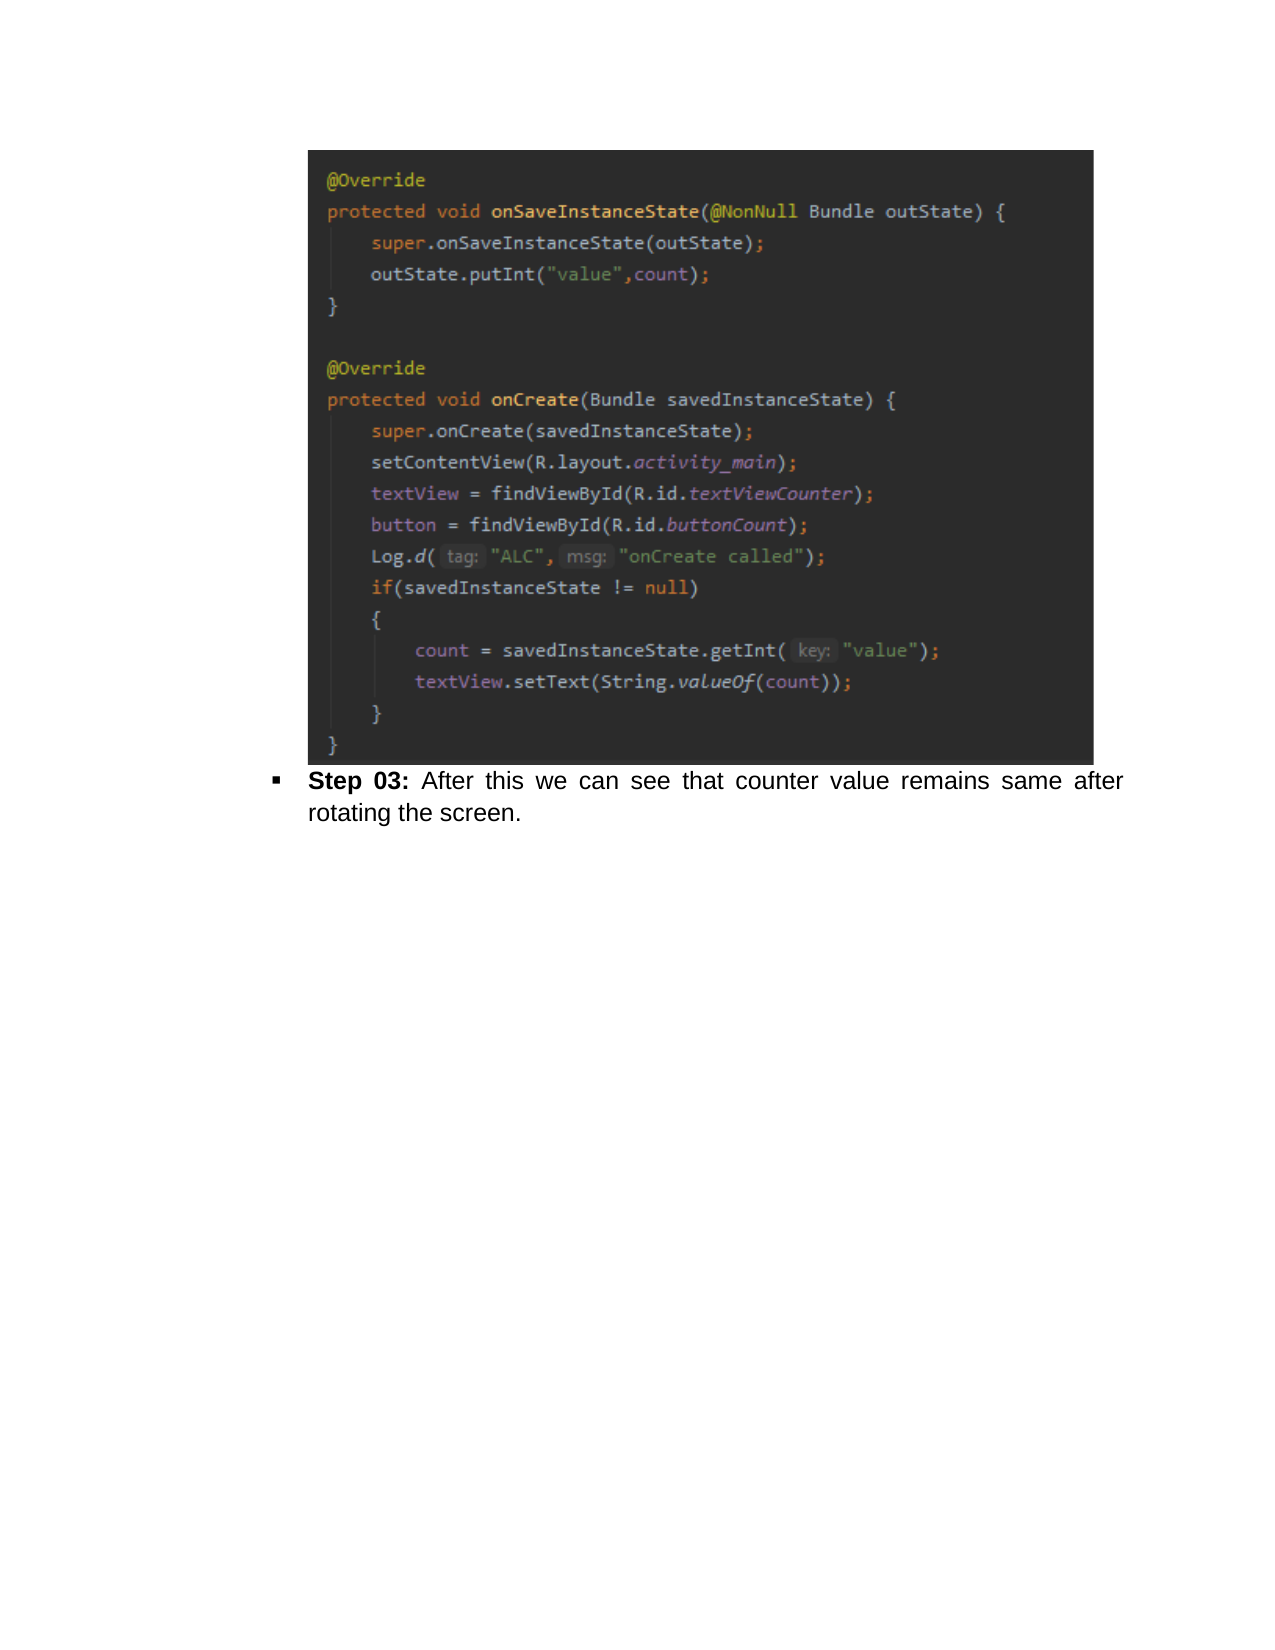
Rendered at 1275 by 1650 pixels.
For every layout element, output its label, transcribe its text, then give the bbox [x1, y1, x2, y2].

picture [307, 150, 1094, 765]
list Step 03: After this we can see that counter value remains same after rotating the screen. [270, 766, 1125, 826]
